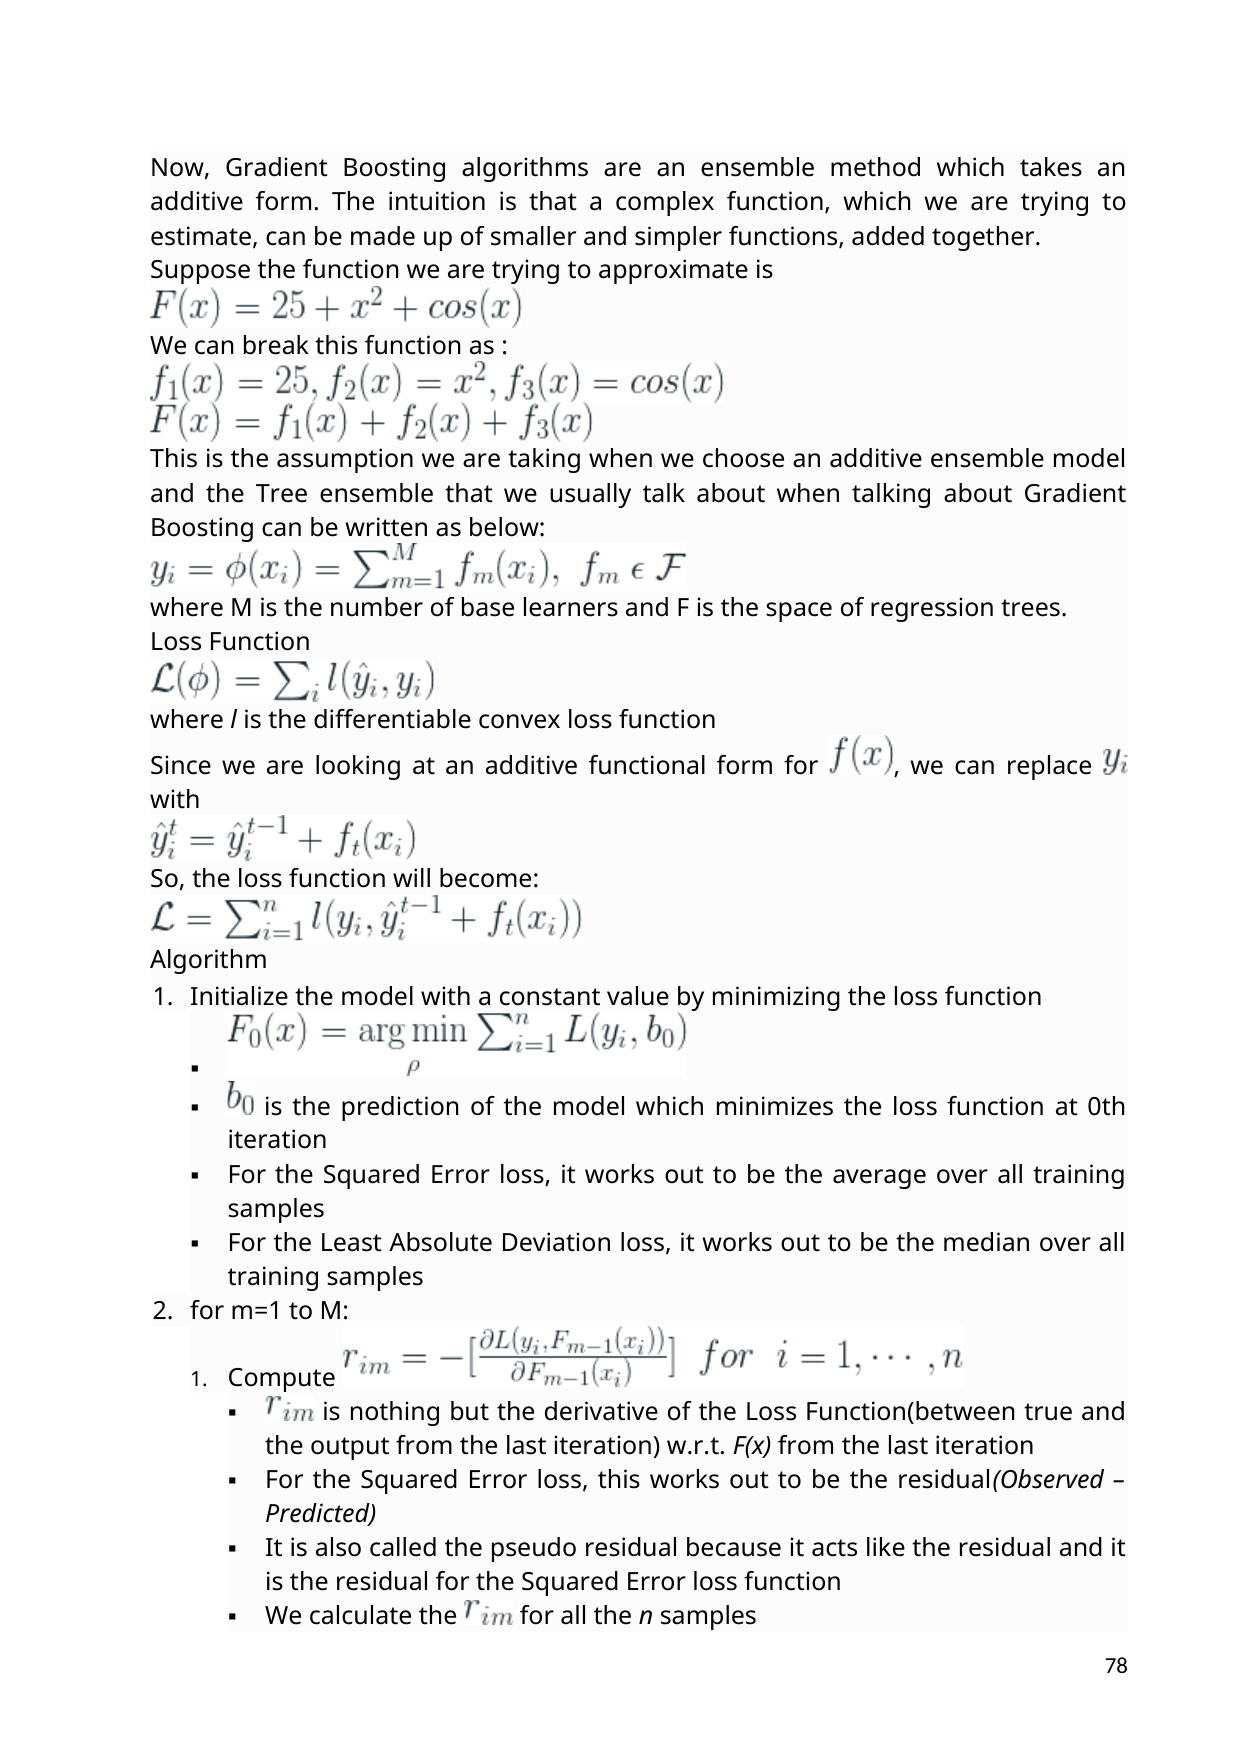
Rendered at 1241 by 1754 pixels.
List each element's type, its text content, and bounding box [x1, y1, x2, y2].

text Suppose the function we are trying to approximate is [150, 252, 1128, 286]
list It is also called the pseudo residual because it acts like the residual and it is the residual for the Squared Error loss function [227, 1530, 1128, 1598]
picture [150, 543, 687, 590]
picture [1102, 749, 1128, 775]
list is the prediction of the model which minimizes the loss function at 0th iteration [190, 1082, 1128, 1156]
picture [342, 1326, 964, 1387]
text This is the assumption we are taking when we choose an additive ensemble model and the Tree ensemble that we usually talk about when talking about Gradient Boosting can be written as below: [150, 441, 1128, 543]
list is nothing but the derivative of the Loss Function(between true and the output from the last iteration) w.r.t. F(x) from the last iteration [227, 1393, 1128, 1462]
text where l is the differentiable convex loss function [150, 702, 1128, 736]
picture [150, 815, 416, 861]
picture [150, 660, 434, 702]
list For the Squared Error loss, it works out to be the average over all training samples [190, 1156, 1128, 1224]
picture [150, 895, 582, 942]
list Initialize the model with a constant value by minimizing the loss function [152, 978, 1128, 1012]
subtitle Algorithm [150, 941, 1128, 975]
text where M is the number of base learners and F is the space of regression trees. [150, 590, 1128, 624]
subtitle Loss Function [150, 624, 1128, 658]
text Since we are looking at an additive functional form for , we can replace with [150, 736, 1128, 816]
text We can break this function as : [150, 327, 1128, 361]
picture [463, 1600, 514, 1625]
picture [829, 735, 894, 775]
picture [227, 1081, 254, 1115]
picture [150, 361, 724, 442]
list We calculate the for all the n samples [227, 1598, 1128, 1632]
picture [150, 286, 522, 328]
list For the Least Absolute Deviation loss, it works out to be the median over all training samples [190, 1224, 1128, 1292]
picture [227, 1012, 687, 1076]
text So, the loss function will become: [150, 861, 1128, 895]
list For the Squared Error loss, this works out to be the residual(Observed – Predicted) [227, 1462, 1128, 1530]
text Now, Gradient Boosting algorithms are an ensemble method which takes an additive form. The intuition is that a complex function, which we are trying to estimate, can be made up of smaller and simpler functions, added together. [150, 150, 1128, 252]
list for m=1 to M: [152, 1292, 1128, 1327]
picture [265, 1396, 315, 1421]
